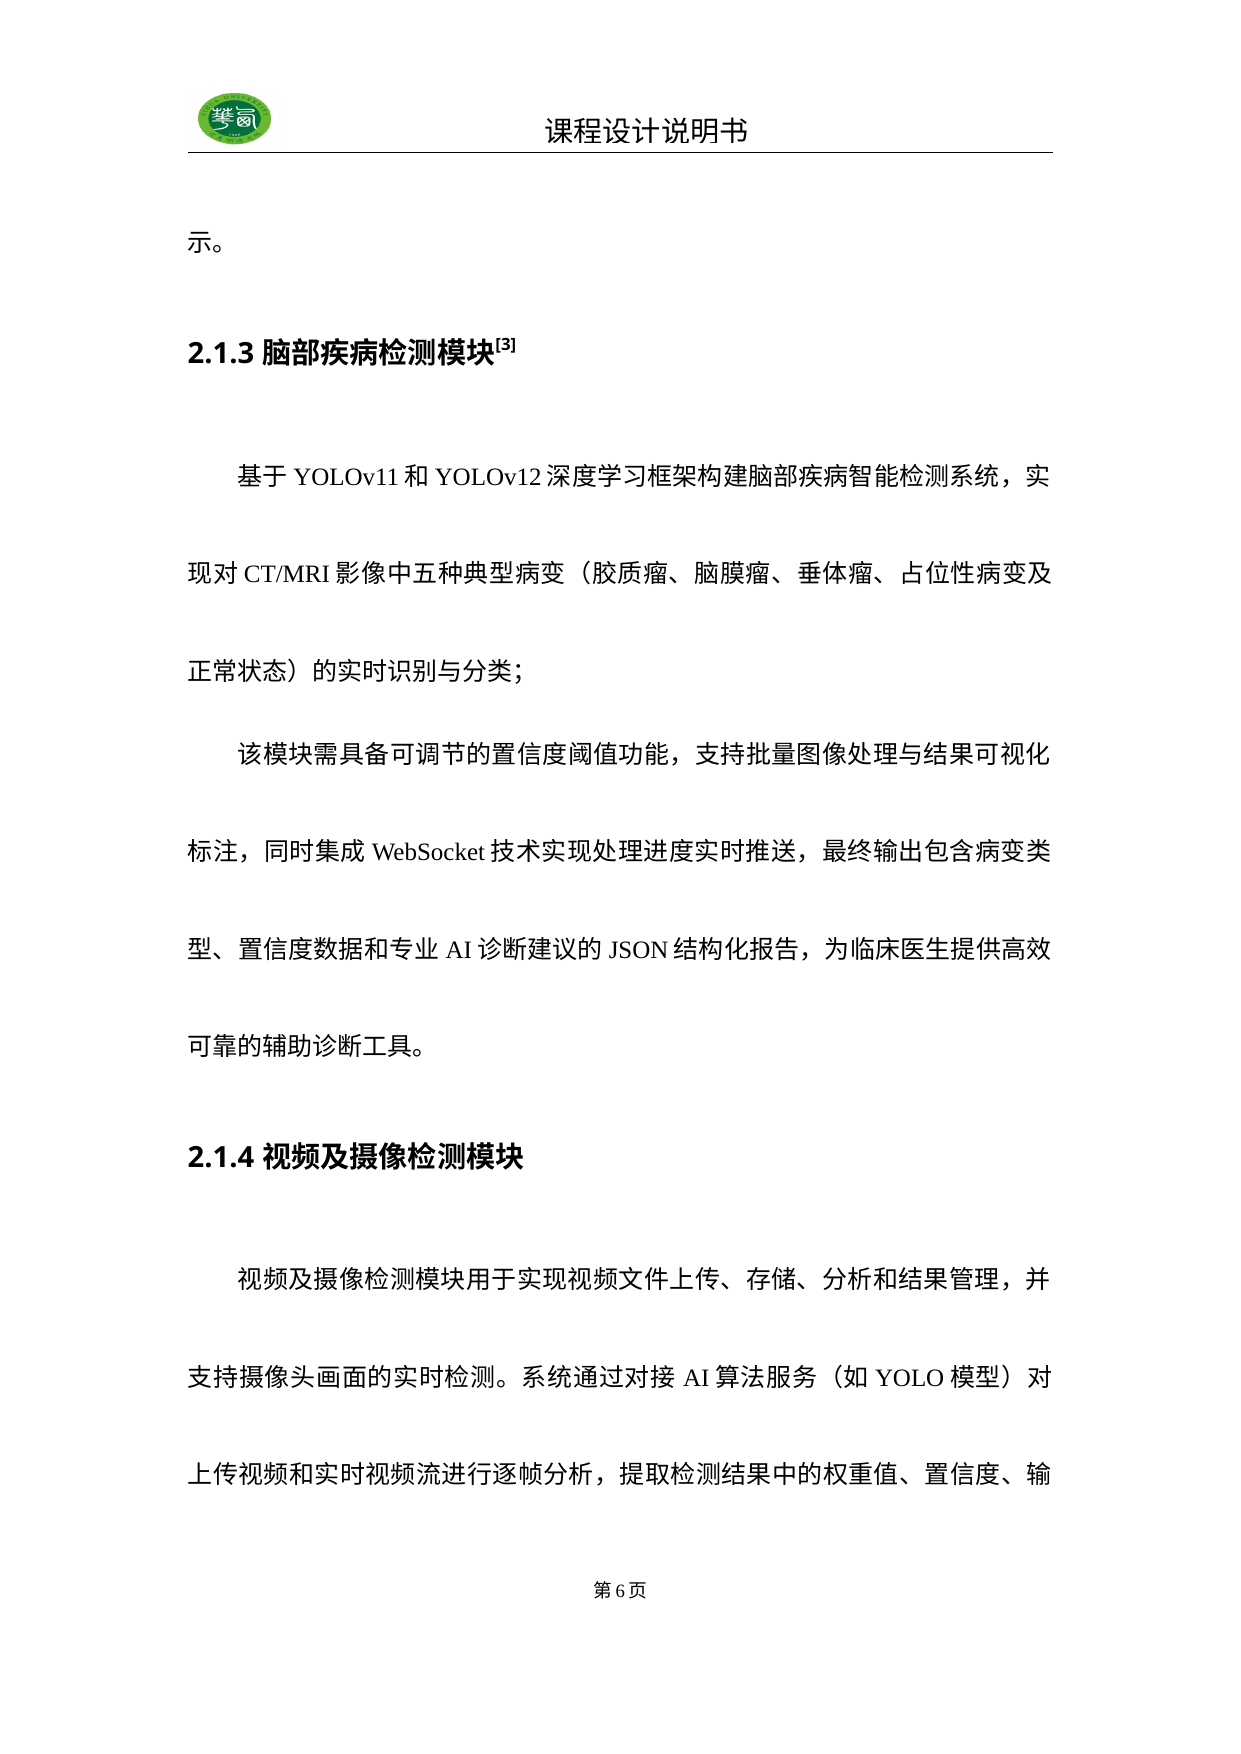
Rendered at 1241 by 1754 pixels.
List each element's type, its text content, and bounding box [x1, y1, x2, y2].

subtitle 2.1.4 视频及摄像检测模块 [187, 1123, 1053, 1188]
subtitle 2.1.3 脑部疾病检测模块[3] [187, 319, 1053, 384]
text 该模块需具备可调节的置信度阈值功能，支持批量图像处理与结果可视化标注，同时集成WebSocket技术实现处理进度实时推送，最终输出包含病变类型、置信度数据和专业AI诊断建议的JSON结构化报告，为临床医生提供高效可靠的辅助诊断工具。 [187, 720, 1053, 1077]
text 视频及摄像检测模块用于实现视频文件上传、存储、分析和结果管理，并支持摄像头画面的实时检测。系统通过对接AI算法服务（如YOLO模型）对上传视频和实时视频流进行逐帧分析，提取检测结果中的权重值、置信度、输入输出路径等关键数据，并将其分别存储于videorecords和camerarecords表中。 [187, 1246, 1053, 1506]
text 该模块集成Echarts可视化引擎，将检测结果转化为雷达图/柱状图等动态图表。支持多字段组合条件筛选（如病灶大小、置信度范围）的模糊查询功能，通过MyBatisPlus分页插件实现检测记录的分批加载，确保万级数据集的流畅展示。 [187, 208, 1053, 273]
picture [187, 88, 282, 150]
text 基于YOLOv11和YOLOv12深度学习框架构建脑部疾病智能检测系统，实现对CT/MRI影像中五种典型病变（胶质瘤、脑膜瘤、垂体瘤、占位性病变及正常状态）的实时识别与分类； [187, 442, 1053, 702]
